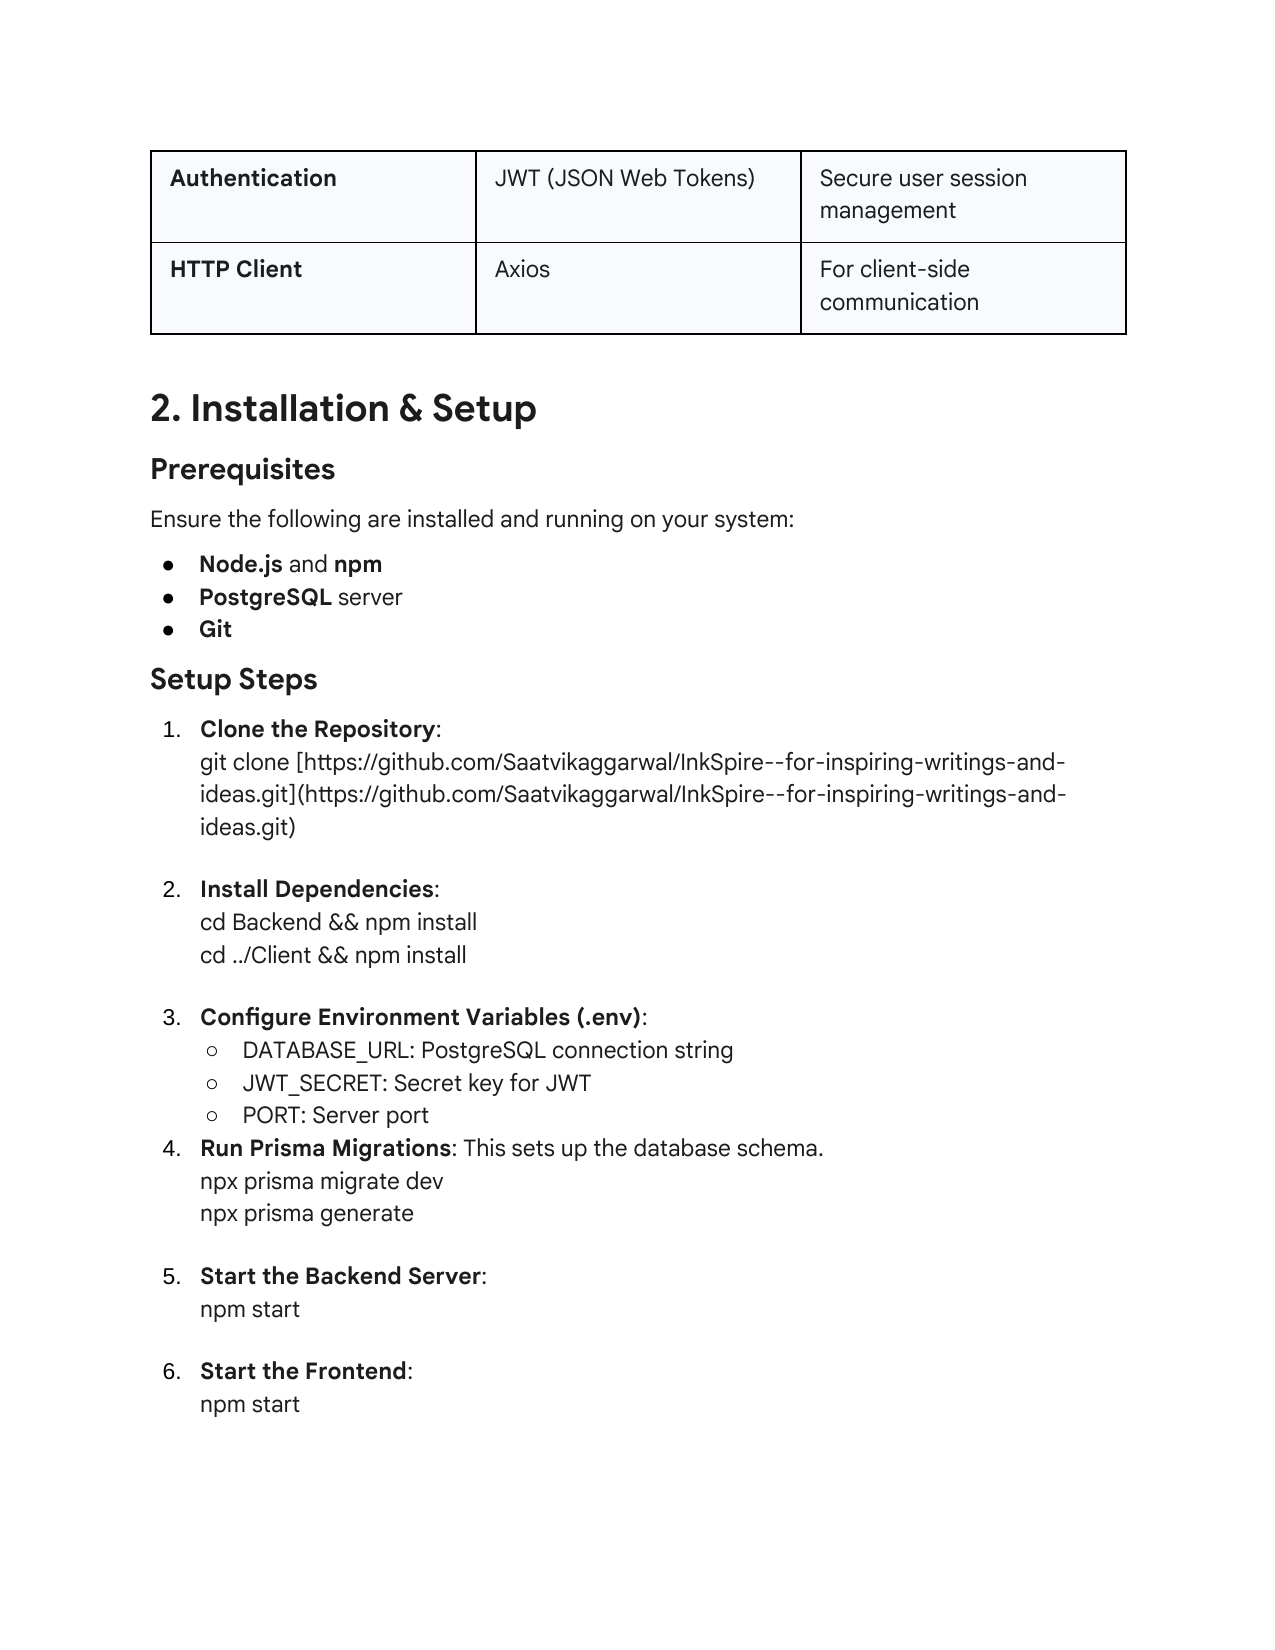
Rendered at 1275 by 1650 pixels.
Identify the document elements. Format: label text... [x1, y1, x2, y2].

table_cell Axios [477, 243, 800, 333]
list Run Prisma Migrations: This sets up the database schema. npx prisma migrate dev npx prisma generate [162, 1134, 1125, 1258]
table_cell JWT (JSON Web Tokens) [477, 152, 800, 242]
list JWT_SECRET: Secret key for JWT [205, 1069, 1125, 1098]
subtitle 2. Installation & Setup [150, 385, 1125, 432]
table_cell For client-side communication [802, 243, 1125, 333]
list DATABASE_URL: PostgreSQL connection string [205, 1036, 1125, 1065]
list Node.js and npm [161, 550, 1125, 579]
list Start the Frontend: npm start [162, 1357, 1125, 1449]
table_cell Authentication [152, 152, 475, 242]
list Install Dependencies: cd Backend && npm install cd ../Client && npm install [162, 876, 1125, 1000]
table_cell HTTP Client [152, 243, 475, 333]
list Start the Backend Server: npm start [162, 1262, 1125, 1353]
list Git [161, 616, 1125, 644]
list Configure Environment Variables (.env): [162, 1003, 1125, 1032]
list Clone the Repository: git clone [https://github.com/Saatvikaggarwal/InkSpire--for-inspiring-writings-and-ideas.git](https://github.com/Saatvikaggarwal/InkSpire--for-inspiring-writings-and-ideas.git) [162, 715, 1125, 872]
list PostgreSQL server [161, 583, 1125, 612]
text Ensure the following are installed and running on your system: [150, 505, 1125, 534]
subtitle Setup Steps [150, 661, 1125, 697]
list PORT: Server port [205, 1102, 1125, 1130]
subtitle Prerequisites [150, 451, 1125, 487]
table_cell Secure user session management [802, 152, 1125, 242]
